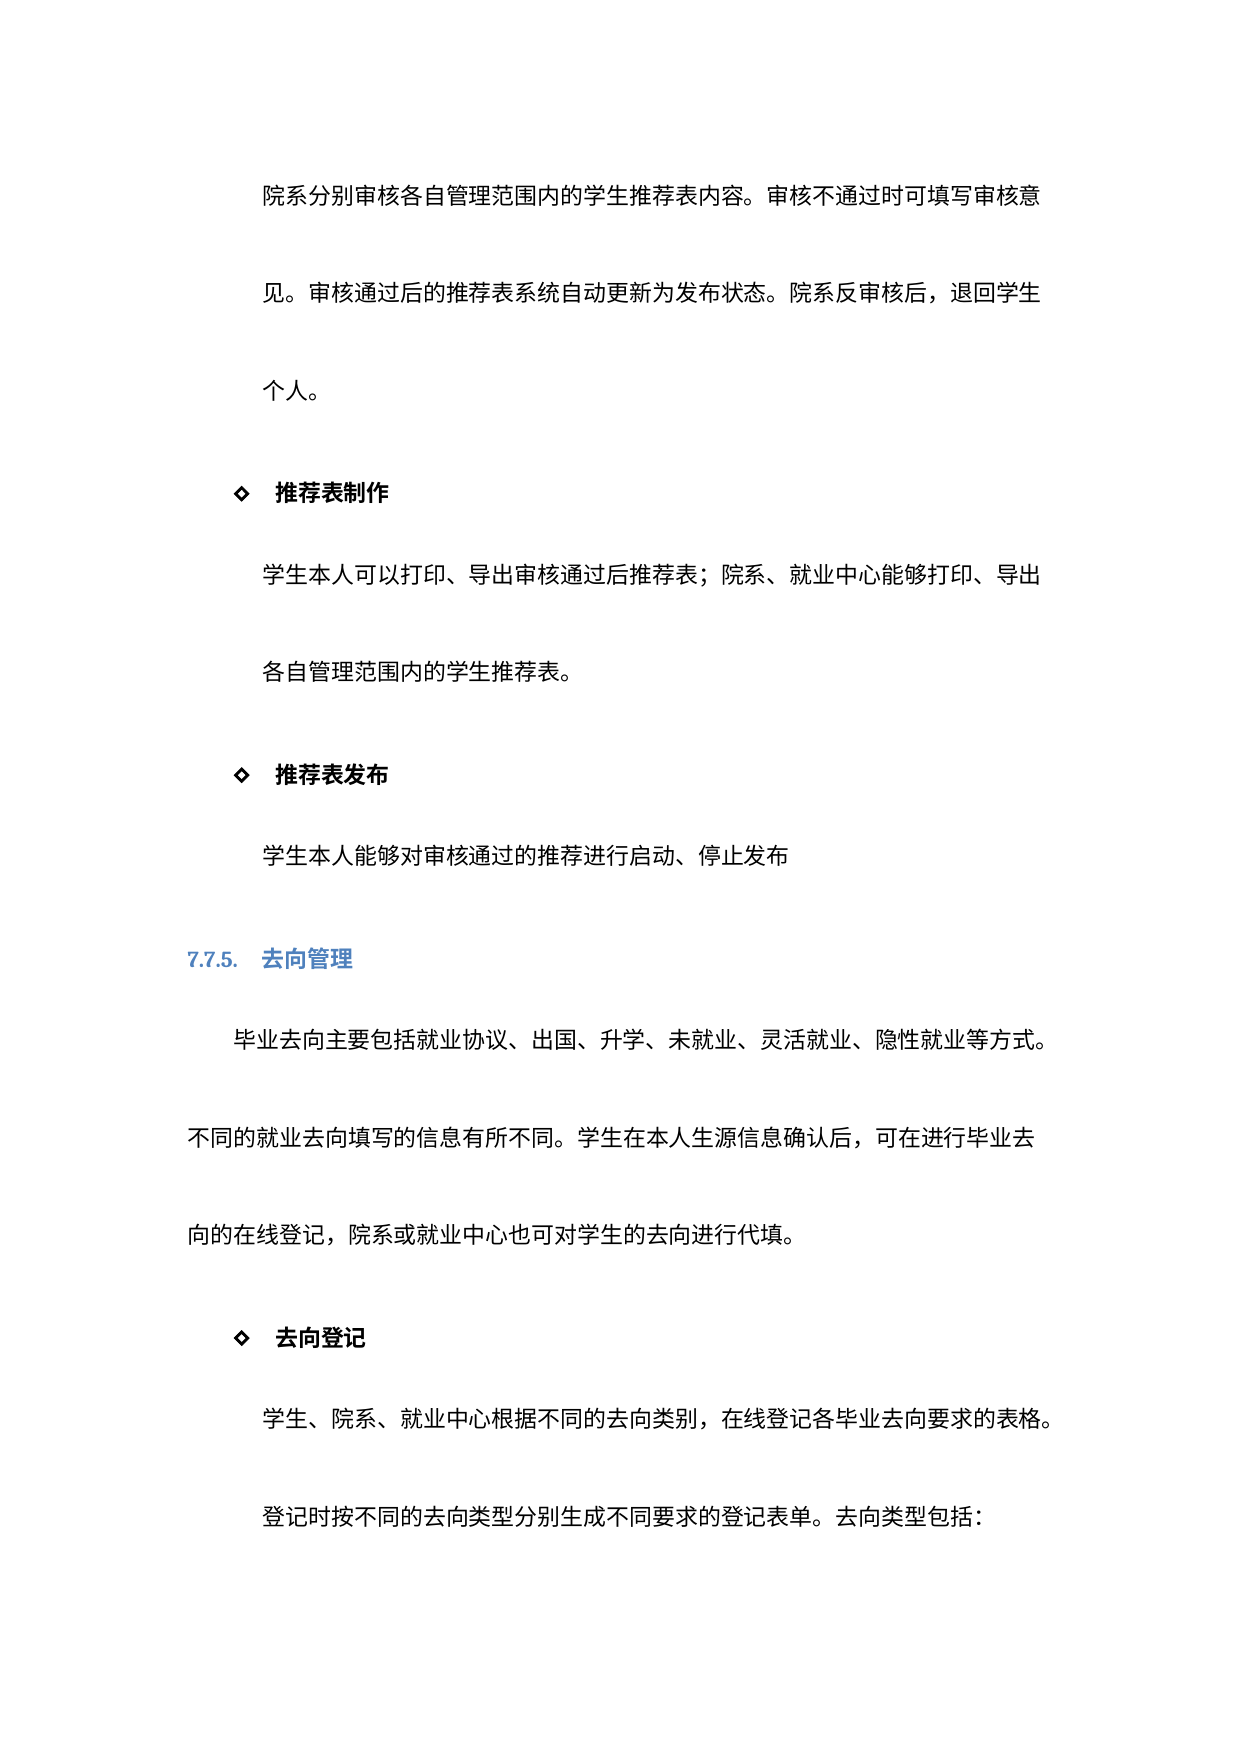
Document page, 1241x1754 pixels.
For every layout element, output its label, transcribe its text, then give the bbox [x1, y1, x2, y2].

list 去向登记 [231, 1304, 1053, 1369]
list 院系分别审核各自管理范围内的学生推荐表内容。审核不通过时可填写审核意见。审核通过后的推荐表系统自动更新为发布状态。院系反审核后，退回学生个人。 [262, 162, 1053, 422]
list 学生、院系、就业中心根据不同的去向类别，在线登记各毕业去向要求的表格。登记时按不同的去向类型分别生成不同要求的登记表单。去向类型包括： [262, 1385, 1053, 1548]
list 推荐表制作 [231, 459, 1053, 524]
text 毕业去向主要包括就业协议、出国、升学、未就业、灵活就业、隐性就业等方式。不同的就业去向填写的信息有所不同。学生在本人生源信息确认后，可在进行毕业去向的在线登记，院系或就业中心也可对学生的去向进行代填。 [187, 1006, 1053, 1266]
subtitle 去向管理 [187, 925, 1053, 990]
list 推荐表发布 [231, 741, 1053, 806]
list 学生本人可以打印、导出审核通过后推荐表；院系、就业中心能够打印、导出各自管理范围内的学生推荐表。 [262, 541, 1053, 703]
list 学生本人能够对审核通过的推荐进行启动、停止发布 [262, 822, 1053, 887]
